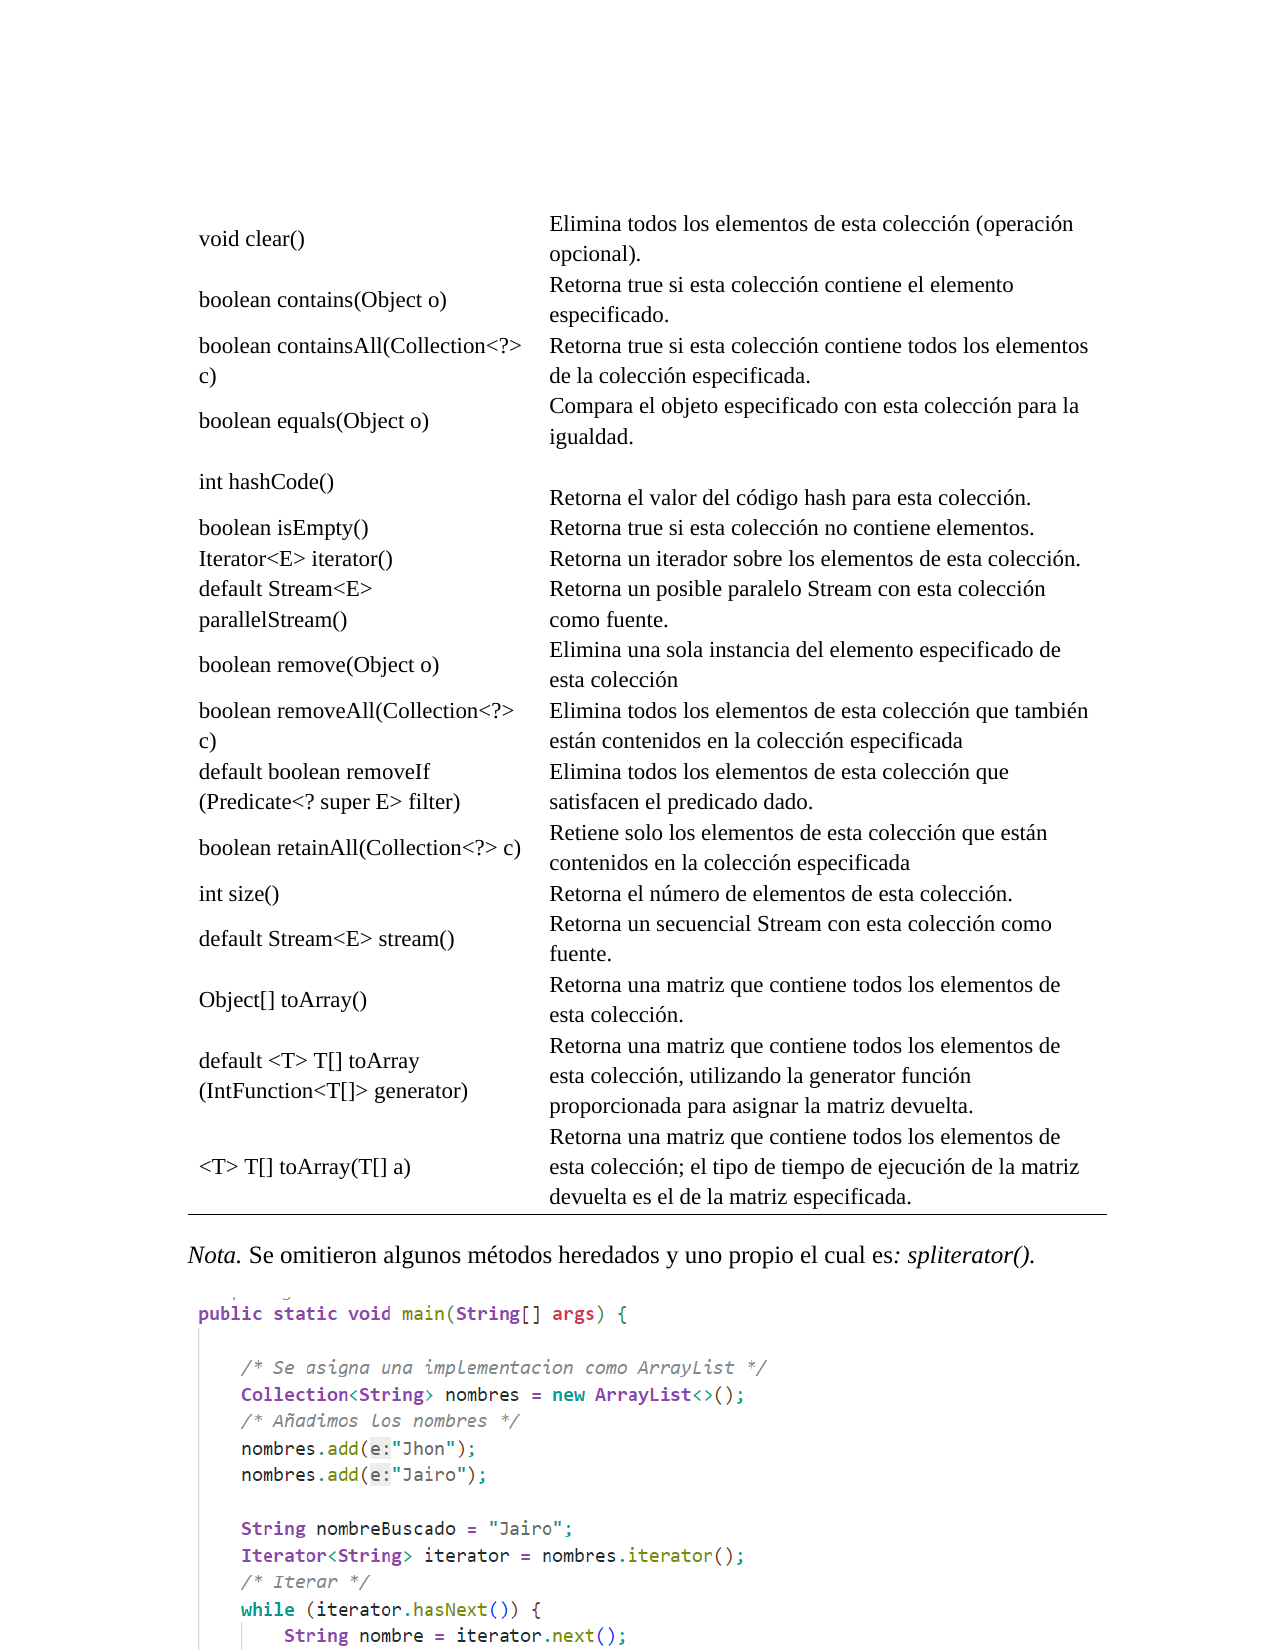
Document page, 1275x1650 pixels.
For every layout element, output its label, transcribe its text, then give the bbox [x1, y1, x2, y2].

table_cell boolean contains​(Object o) [188, 271, 538, 332]
table_cell Iterator<E> iterator() [188, 545, 538, 575]
table_cell Retorna true si esta colección contiene el elemento especificado. [538, 271, 1107, 332]
table_cell Elimina todos los elementos de esta colección que satisfacen el predicado dado. [538, 758, 1107, 819]
table_cell default <T> T[] toArray​(IntFunction<T[]> generator) [188, 1032, 538, 1123]
table_cell Retorna una matriz que contiene todos los elementos de esta colección. [538, 971, 1107, 1032]
table_cell boolean containsAll​(Collection<?> c) [188, 332, 538, 392]
table_cell Retorna un iterador sobre los elementos de esta colección. [538, 545, 1107, 575]
table_cell Retorna un secuencial Stream con esta colección como fuente. [538, 910, 1107, 971]
table_cell Retorna una matriz que contiene todos los elementos de esta colección, utilizando la generator función proporcionada para asignar la matriz devuelta. [538, 1032, 1107, 1123]
table_cell Retorna true si esta colección no contiene elementos. [538, 514, 1107, 545]
table_cell Object[] toArray() [188, 971, 538, 1032]
table_cell Retorna true si esta colección contiene todos los elementos de la colección especificada. [538, 332, 1107, 392]
table_cell Retorna el número de elementos de esta colección. [538, 880, 1107, 910]
picture [186, 1297, 873, 1650]
table_cell boolean equals​(Object o) [188, 393, 538, 453]
table_cell boolean isEmpty() [188, 514, 538, 545]
table_cell void clear() [188, 210, 538, 271]
table_cell Retiene solo los elementos de esta colección que están contenidos en la colección especificada [538, 819, 1107, 879]
table_cell boolean removeAll​(Collection<?> c) [188, 697, 538, 758]
table_cell Retorna el valor del código hash para esta colección. [538, 453, 1107, 514]
table_cell default boolean removeIf​(Predicate<? super E> filter) [188, 758, 538, 819]
table_cell Elimina todos los elementos de esta colección que también están contenidos en la colección especificada [538, 697, 1107, 758]
table_cell default Stream<E> parallelStream() [188, 575, 538, 636]
table_cell Retorna un posible paralelo Stream con esta colección como fuente. [538, 575, 1107, 636]
table_cell Elimina una sola instancia del elemento especificado de esta colección [538, 636, 1107, 697]
table_cell int hashCode() [188, 453, 538, 514]
table_cell boolean remove​(Object o) [188, 636, 538, 697]
table_cell boolean retainAll​(Collection<?> c) [188, 819, 538, 879]
table_cell Compara el objeto especificado con esta colección para la igualdad. [538, 393, 1107, 453]
table_cell <T> T[] toArray​(T[] a) [188, 1123, 538, 1214]
table_cell default Stream<E> stream() [188, 910, 538, 971]
table_cell int size() [188, 880, 538, 910]
text Nota. Se omitieron algunos métodos heredados y uno propio el cual es: spliterator(). [187, 1240, 1087, 1269]
table_cell Retorna una matriz que contiene todos los elementos de esta colección; el tipo de tiempo de ejecución de la matriz devuelta es el de la matriz especificada. [538, 1123, 1107, 1214]
table_cell Elimina todos los elementos de esta colección (operación opcional). [538, 210, 1107, 271]
